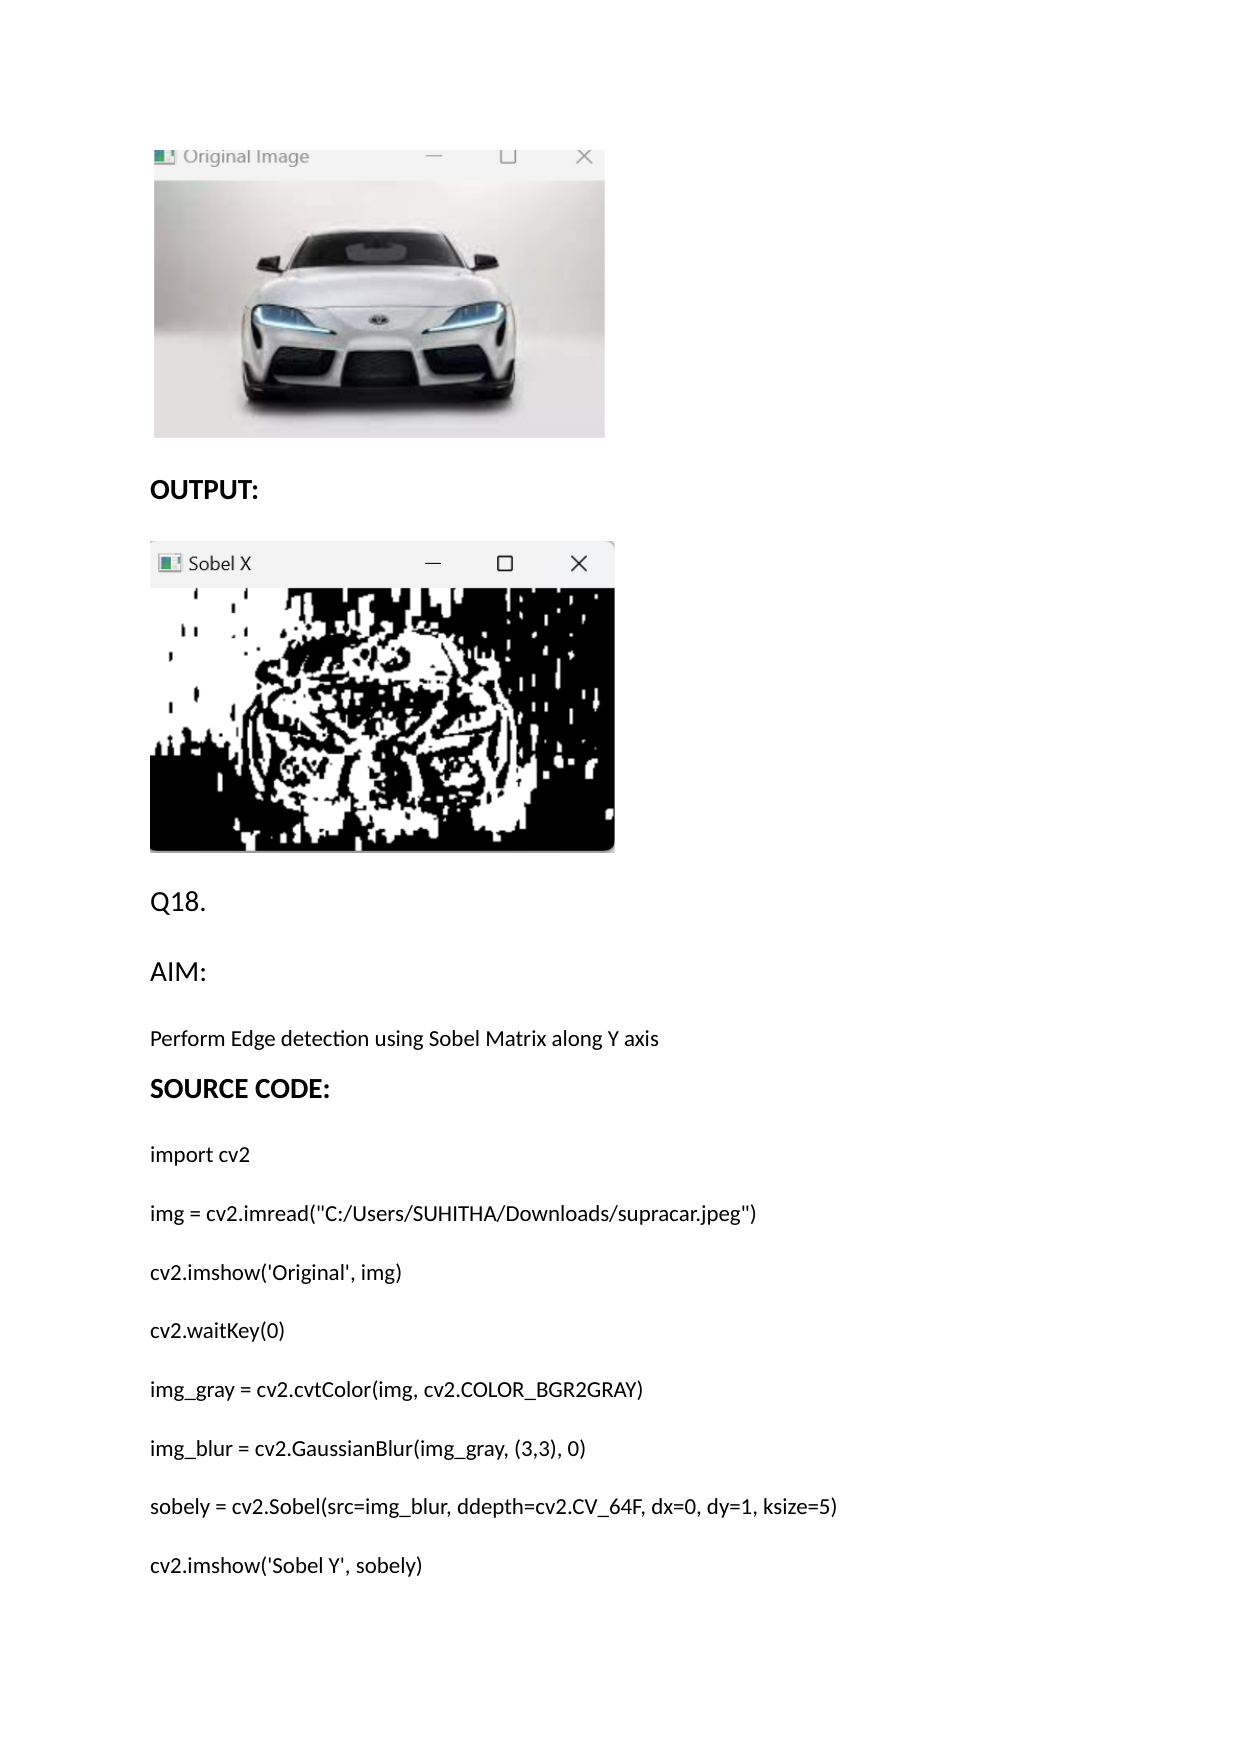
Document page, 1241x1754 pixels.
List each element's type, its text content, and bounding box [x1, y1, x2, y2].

text img_blur = cv2.GaussianBlur(img_gray, (3,3), 0) [150, 1434, 1090, 1462]
picture [150, 150, 611, 441]
text SOURCE CODE: [150, 1071, 1090, 1106]
text cv2.imshow('Sobel Y', sobely) [150, 1551, 1090, 1579]
text Q18. [150, 883, 1090, 919]
text cv2.imshow('Original', img) [150, 1258, 1090, 1286]
text cv2.waitKey(0) [150, 1317, 1090, 1344]
text AIM: [150, 953, 1090, 989]
picture [150, 541, 615, 853]
text import cv2 [150, 1141, 1090, 1169]
text OUTPUT: [150, 471, 1090, 507]
text img = cv2.imread("C:/Users/SUHITHA/Downloads/supracar.jpeg") [150, 1199, 1090, 1227]
text sobely = cv2.Sobel(src=img_blur, ddepth=cv2.CV_64F, dx=0, dy=1, ksize=5) [150, 1492, 1090, 1521]
text Perform Edge detection using Sobel Matrix along Y axis [150, 1024, 1090, 1052]
text img_gray = cv2.cvtColor(img, cv2.COLOR_BGR2GRAY) [150, 1375, 1090, 1403]
